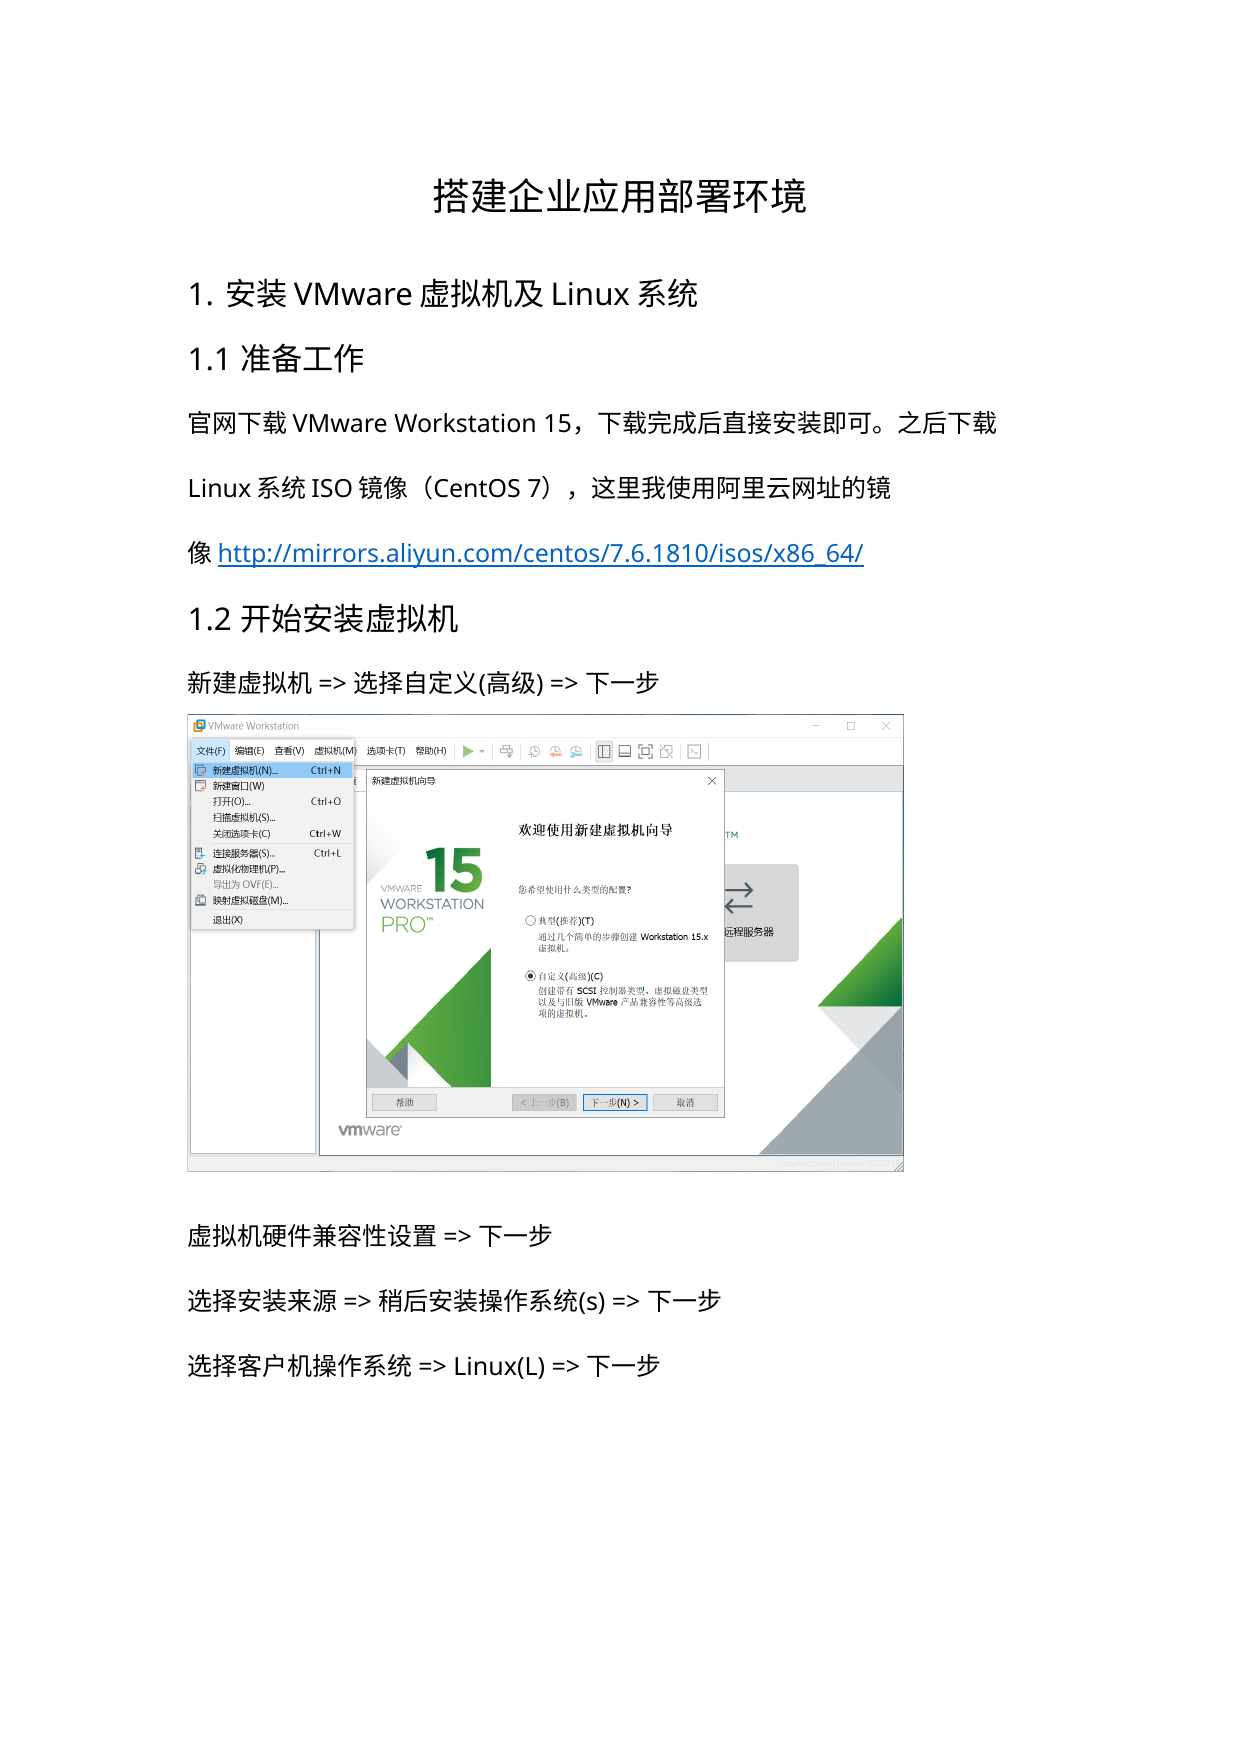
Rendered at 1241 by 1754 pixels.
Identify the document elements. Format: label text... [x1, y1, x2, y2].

text 新建虚拟机 => 选择自定义(高级) => 下一步 [187, 649, 1053, 714]
text 1.2 开始安装虚拟机 [187, 584, 1053, 649]
text 1.1 准备工作 [187, 324, 1053, 389]
text 官网下载VMware Workstation 15，下载完成后直接安装即可。之后下载Linux系统ISO镜像（CentOS 7），这里我使用阿里云网址的镜像http://mirrors.aliyun.com/centos/7.6.1810/isos/x86_64/ [187, 389, 1053, 584]
text 搭建企业应用部署环境 [187, 162, 1053, 227]
picture [187, 714, 904, 1172]
text 虚拟机硬件兼容性设置 => 下一步 [187, 1202, 1053, 1267]
text 选择客户机操作系统 => Linux(L) => 下一步 [187, 1332, 1053, 1397]
text 选择安装来源 => 稍后安装操作系统(s) => 下一步 [187, 1267, 1053, 1332]
list 安装VMware虚拟机及Linux系统 [187, 259, 1053, 324]
